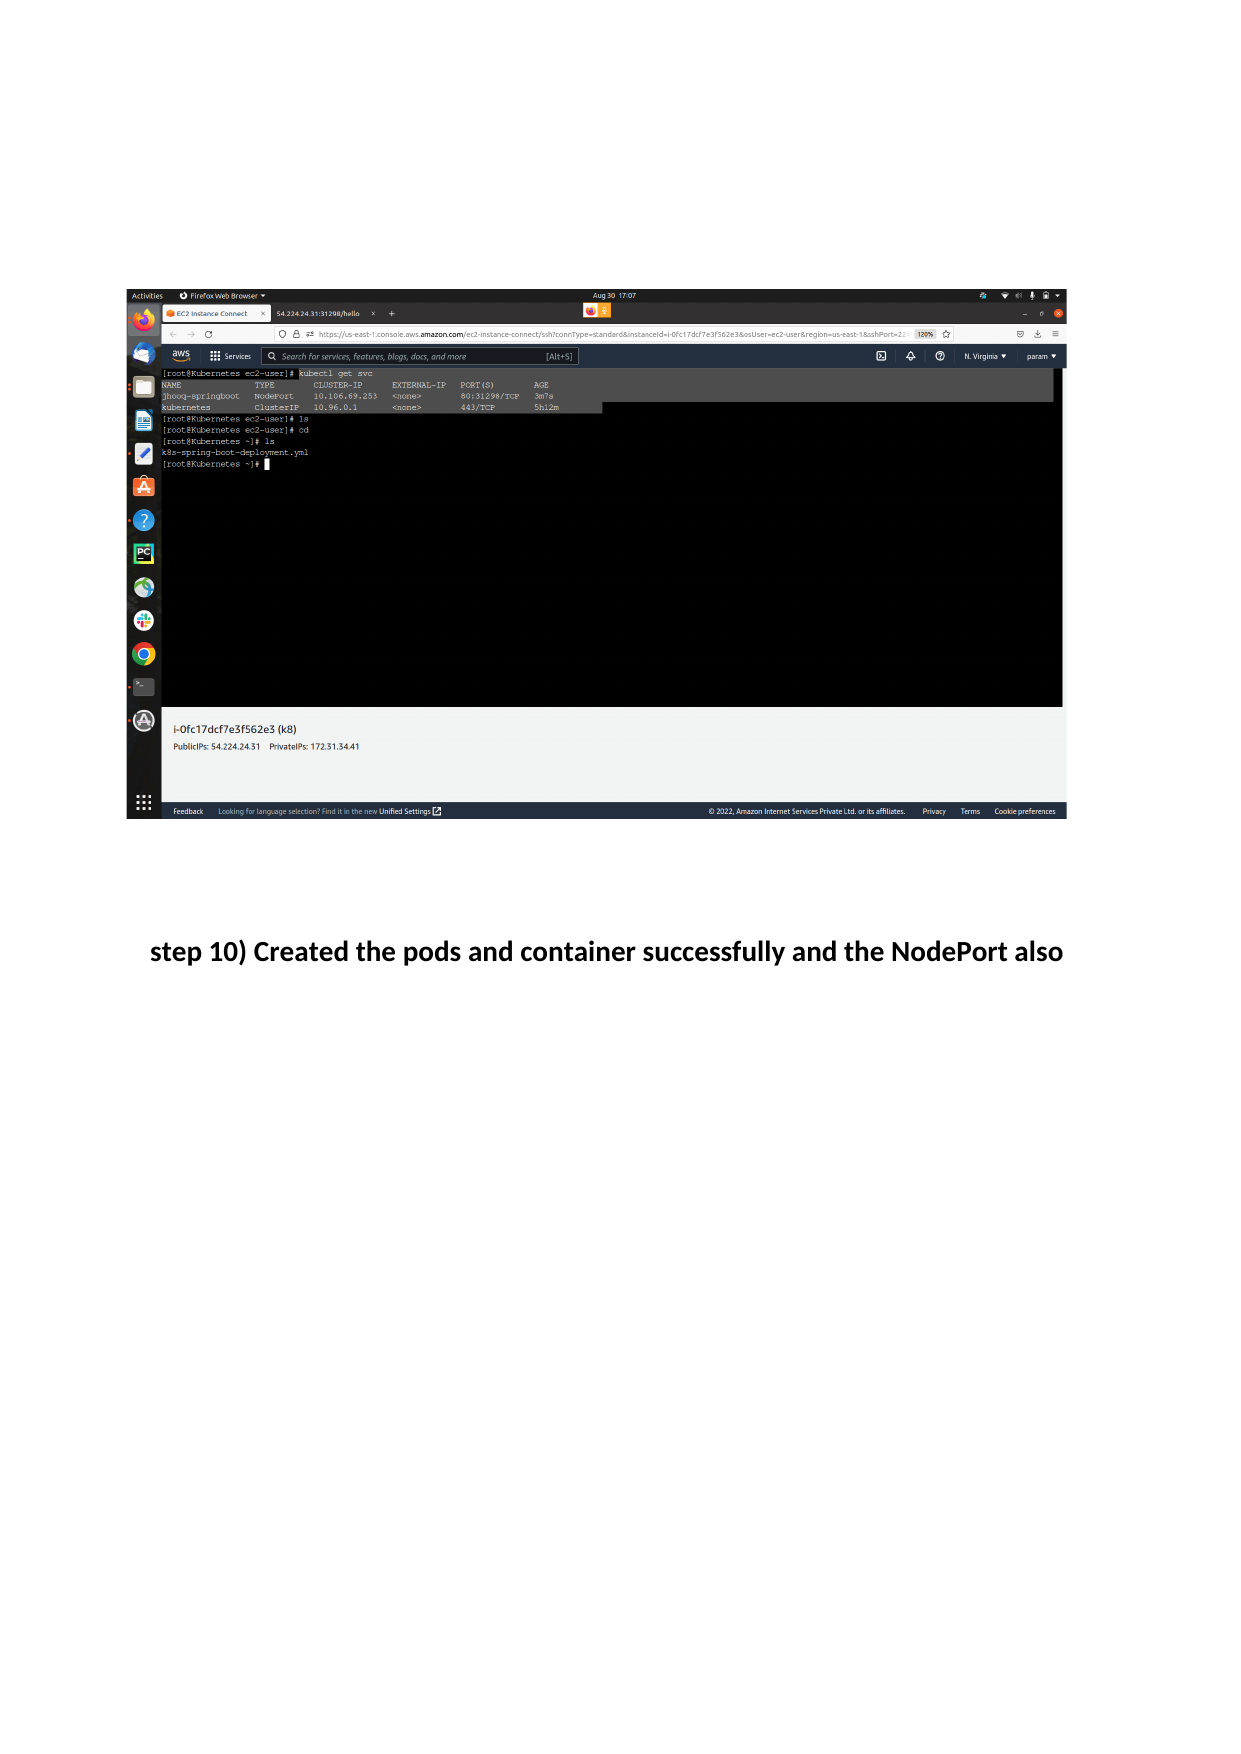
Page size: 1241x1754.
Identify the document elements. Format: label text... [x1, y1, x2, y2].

text step 10) Created the pods and container successfully and the NodePort also [150, 933, 1090, 968]
picture [126, 289, 1067, 819]
